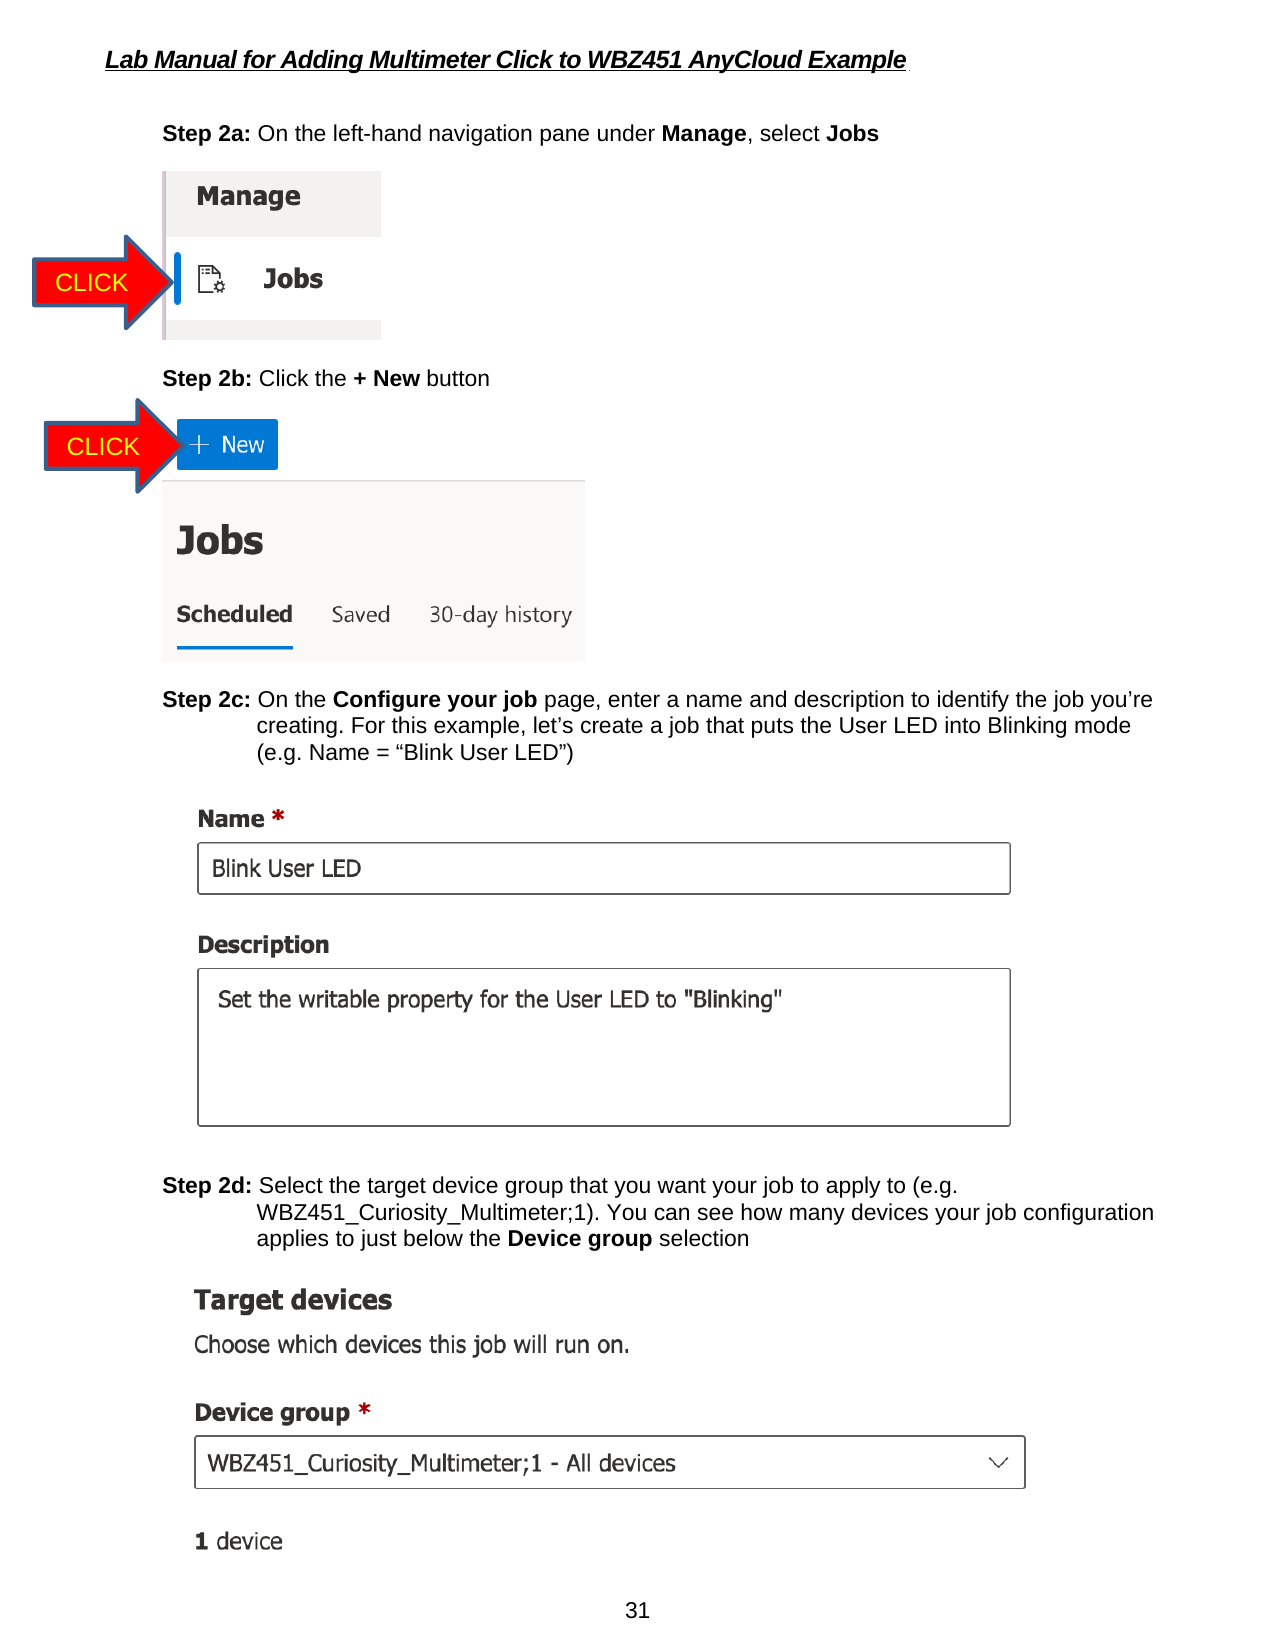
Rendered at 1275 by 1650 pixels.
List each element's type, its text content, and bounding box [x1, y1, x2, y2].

text Step 2b: Click the + New button [162, 365, 1170, 391]
picture [180, 790, 1029, 1148]
text Step 2a: On the left-hand navigation pane under Manage, select Jobs [162, 120, 1170, 146]
picture [180, 1276, 1032, 1561]
text Step 2d: Select the target device group that you want your job to apply to (e.g. WBZ451_Curiosity_Multimeter;1). You can see how many devices your job configuration applies to just below the Device group selection [162, 1172, 1170, 1251]
picture [162, 171, 381, 340]
text Step 2c: On the Configure your job page, enter a name and description to identify the job you’re creating. For this example, let’s create a job that puts the User LED into Blinking mode (e.g. Name = “Blink User LED”) [162, 686, 1170, 765]
picture [162, 416, 585, 662]
